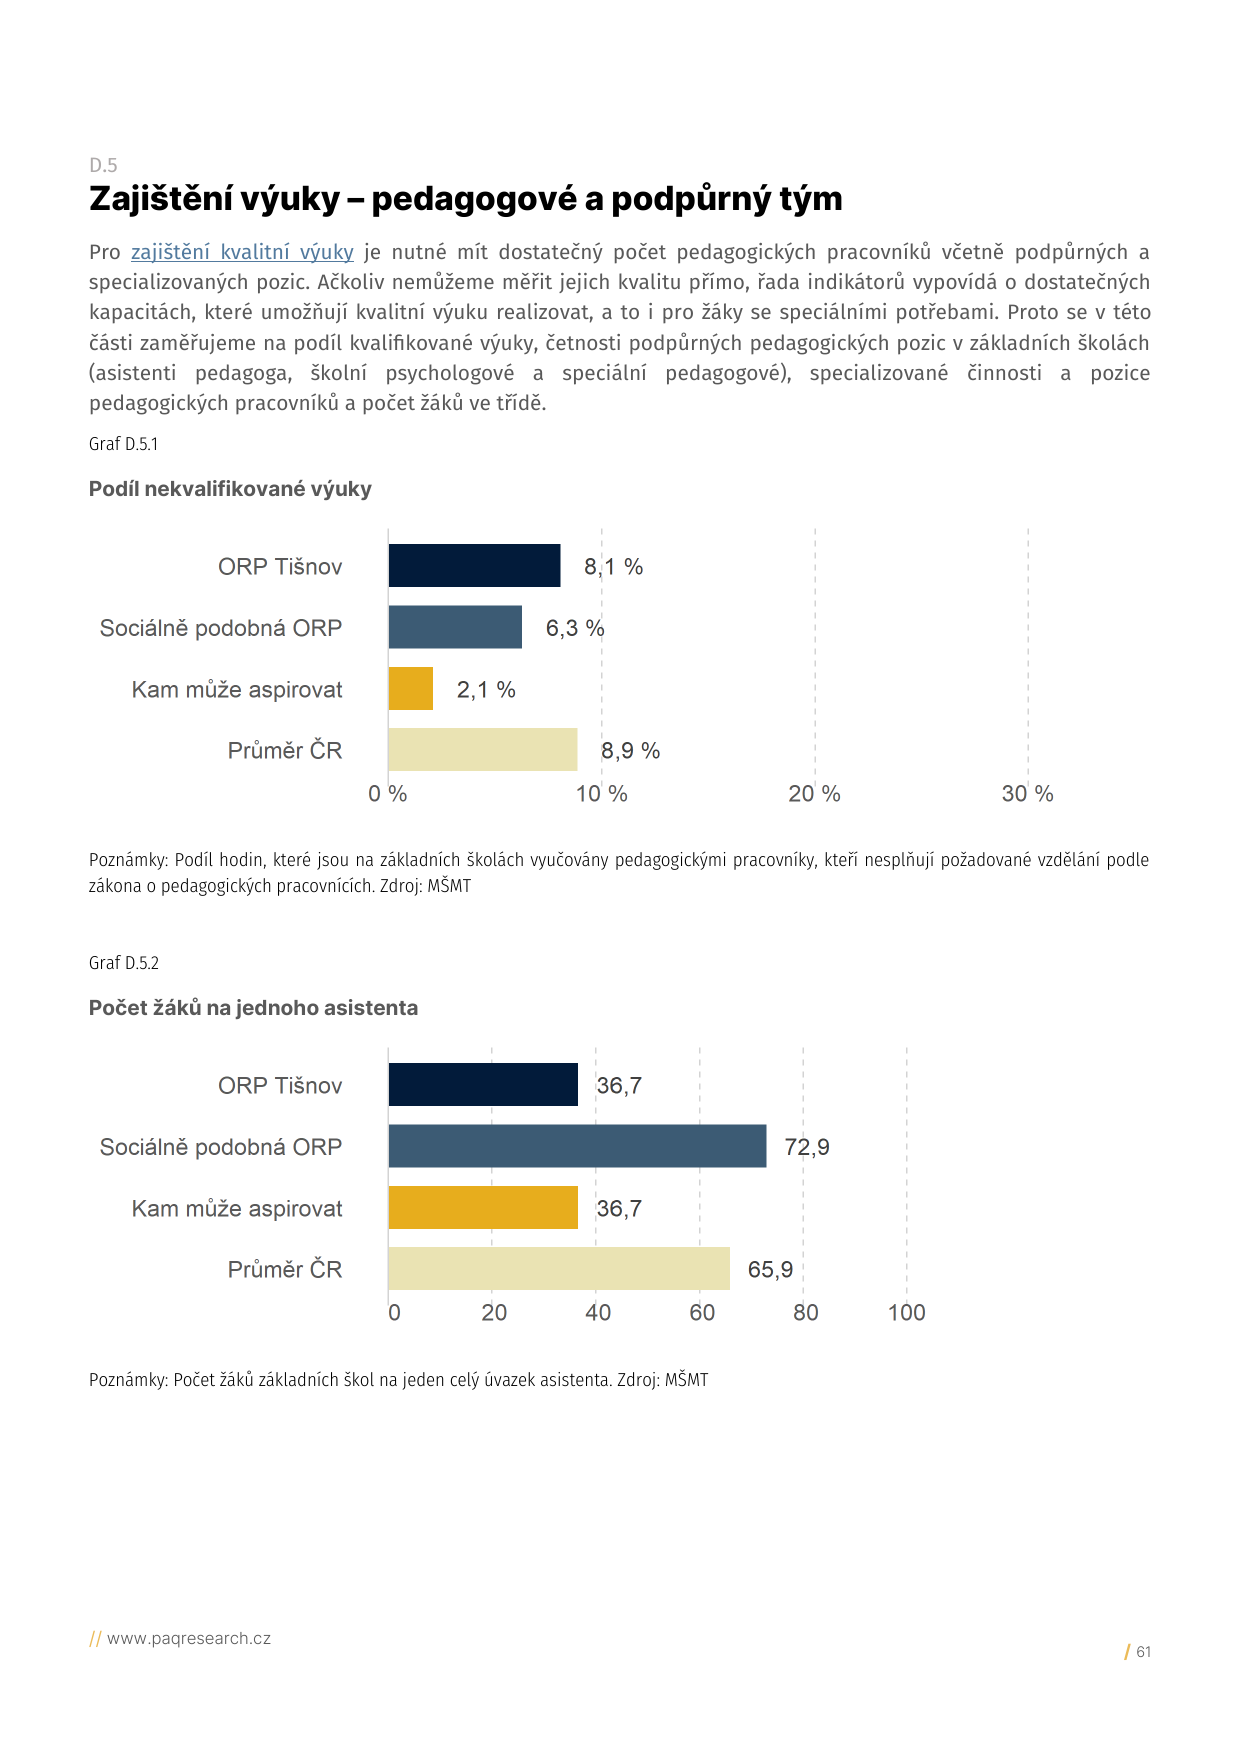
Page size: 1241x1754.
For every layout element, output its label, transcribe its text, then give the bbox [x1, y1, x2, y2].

picture [88, 501, 1139, 833]
text Graf D.5.2 [89, 952, 1152, 974]
text Podíl nekvalifikované výuky [89, 471, 1152, 501]
text Graf D.5.1 [89, 433, 1152, 455]
text D.5 [89, 148, 1152, 178]
text Poznámky: Počet žáků základních škol na jeden celý úvazek asistenta. Zdroj: MŠMT [89, 1368, 1152, 1391]
picture [88, 1020, 1139, 1352]
text Poznámky: Podíl hodin, které jsou na základních školách vyučovány pedagogickými pracovníky, kteří nesplňují požadované vzdělání podle zákona o pedagogických pracovnících. Zdroj: MŠMT [89, 849, 1152, 898]
text Počet žáků na jednoho asistenta [89, 990, 1152, 1020]
text Pro zajištění kvalitní výuky je nutné mít dostatečný počet pedagogických pracovníků včetně podpůrných a specializovaných pozic. Ačkoliv nemůžeme měřit jejich kvalitu přímo, řada indikátorů vypovídá o dostatečných kapacitách, které umožňují kvalitní výuku realizovat, a to i pro žáky se speciálními potřebami. Proto se v této části zaměřujeme na podíl kvalifikované výuky, četnosti podpůrných pedagogických pozic v základních školách (asistenti pedagoga, školní psychologové a speciální pedagogové), specializované činnosti a pozice pedagogických pracovníků a počet žáků ve třídě. [89, 235, 1152, 416]
subtitle Zajištění výuky – pedagogové a podpůrný tým [89, 178, 1152, 218]
